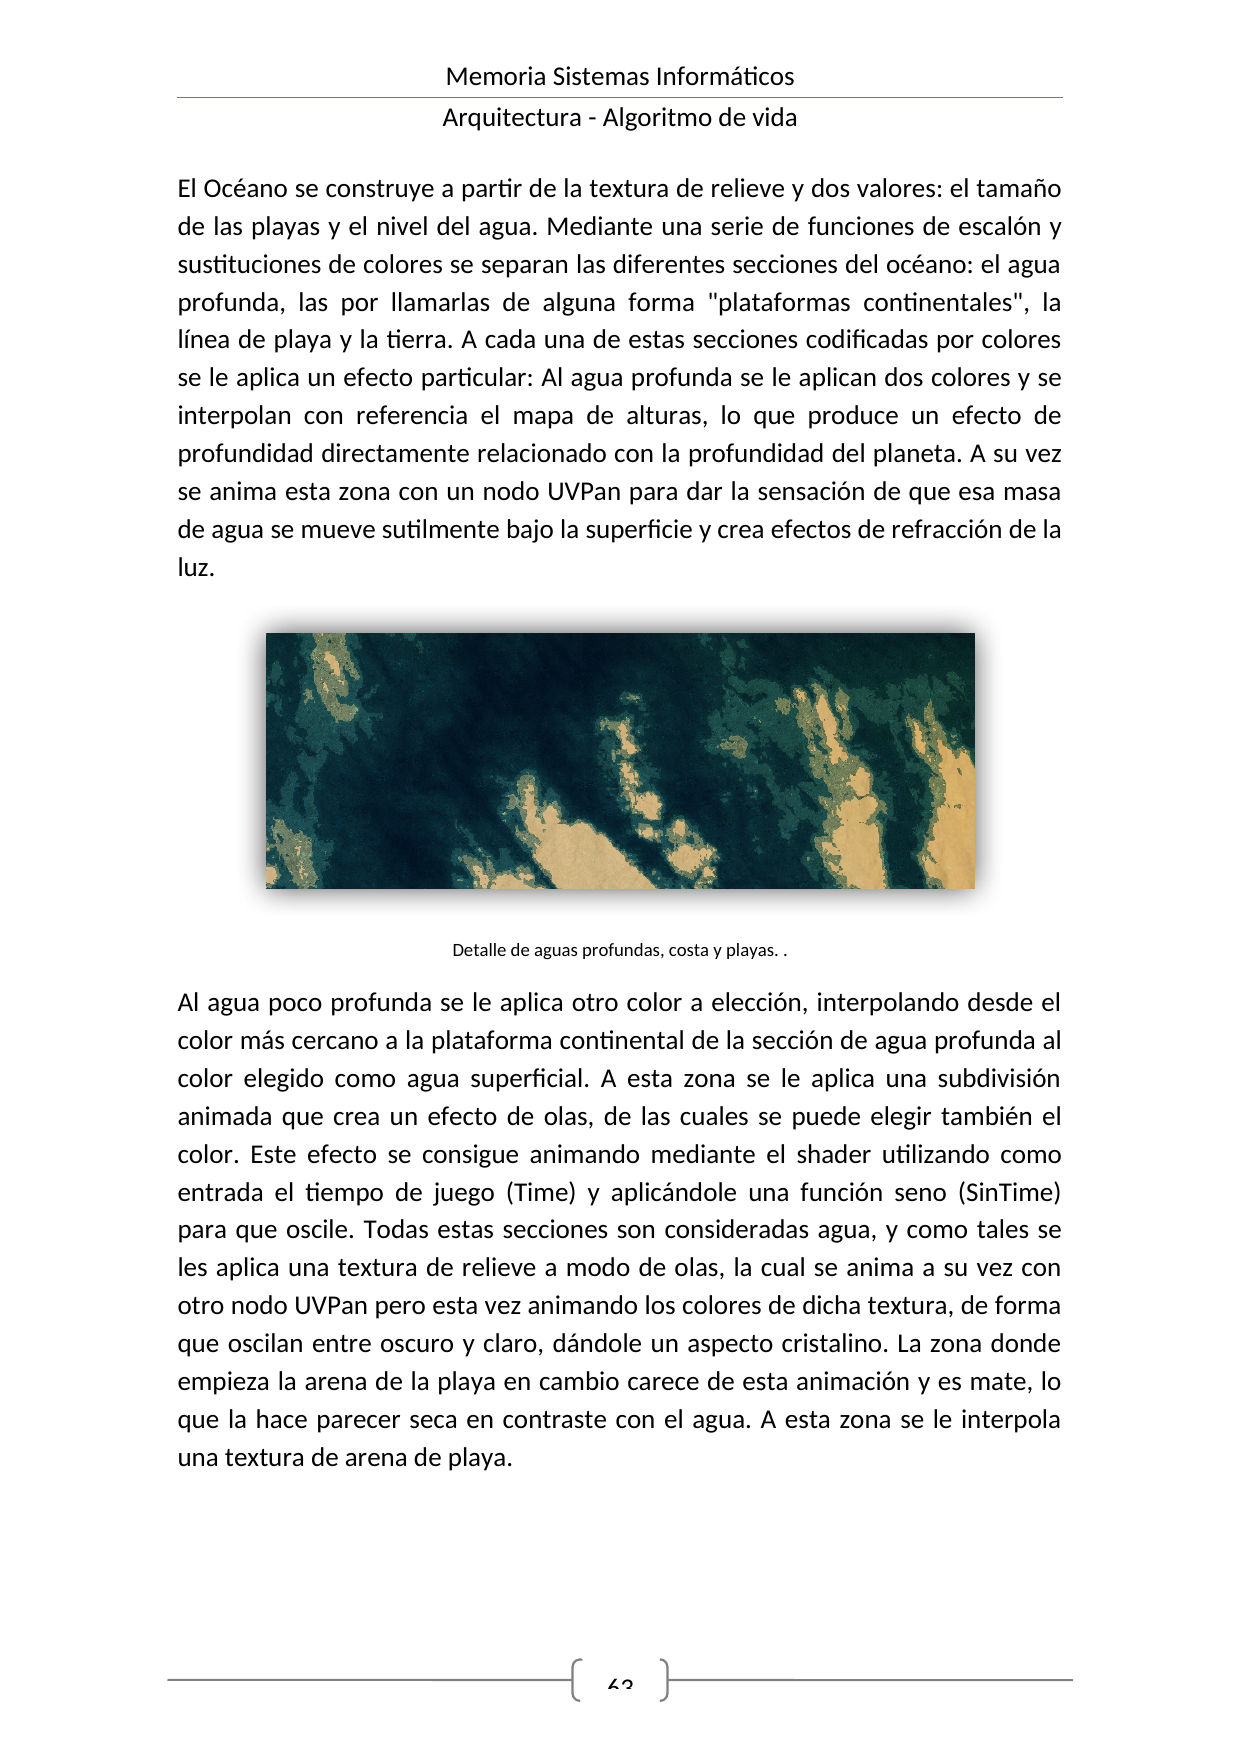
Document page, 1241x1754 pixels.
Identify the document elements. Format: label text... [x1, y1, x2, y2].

text Al agua poco profunda se le aplica otro color a elección, interpolando desde el color más cercano a la plataforma continental de la sección de agua profunda al color elegido como agua superficial. A esta zona se le aplica una subdivisión animada que crea un efecto de olas, de las cuales se puede elegir también el color. Este efecto se consigue animando mediante el shader utilizando como entrada el tiempo de juego (Time) y aplicándole una función seno (SinTime) para que oscile. Todas estas secciones son consideradas agua, y como tales se les aplica una textura de relieve a modo de olas, la cual se anima a su vez con otro nodo UVPan pero esta vez animando los colores de dicha textura, de forma que oscilan entre oscuro y claro, dándole un aspecto cristalino. La zona donde empieza la arena de la playa en cambio carece de esta animación y es mate, lo que la hace parecer seca en contraste con el agua. A esta zona se le interpola una textura de arena de playa. [177, 985, 1063, 1473]
picture [266, 633, 975, 889]
text El Océano se construye a partir de la textura de relieve y dos valores: el tamaño de las playas y el nivel del agua. Mediante una serie de funciones de escalón y sustituciones de colores se separan las diferentes secciones del océano: el agua profunda, las por llamarlas de alguna forma "plataformas continentales", la línea de playa y la tierra. A cada una de estas secciones codificadas por colores se le aplica un efecto particular: Al agua profunda se le aplican dos colores y se interpolan con referencia el mapa de alturas, lo que produce un efecto de profundidad directamente relacionado con la profundidad del planeta. A su vez se anima esta zona con un nodo UVPan para dar la sensación de que esa masa de agua se mueve sutilmente bajo la superficie y crea efectos de refracción de la luz. [177, 171, 1063, 583]
text Detalle de aguas profundas, costa y playas. . [177, 938, 1063, 961]
